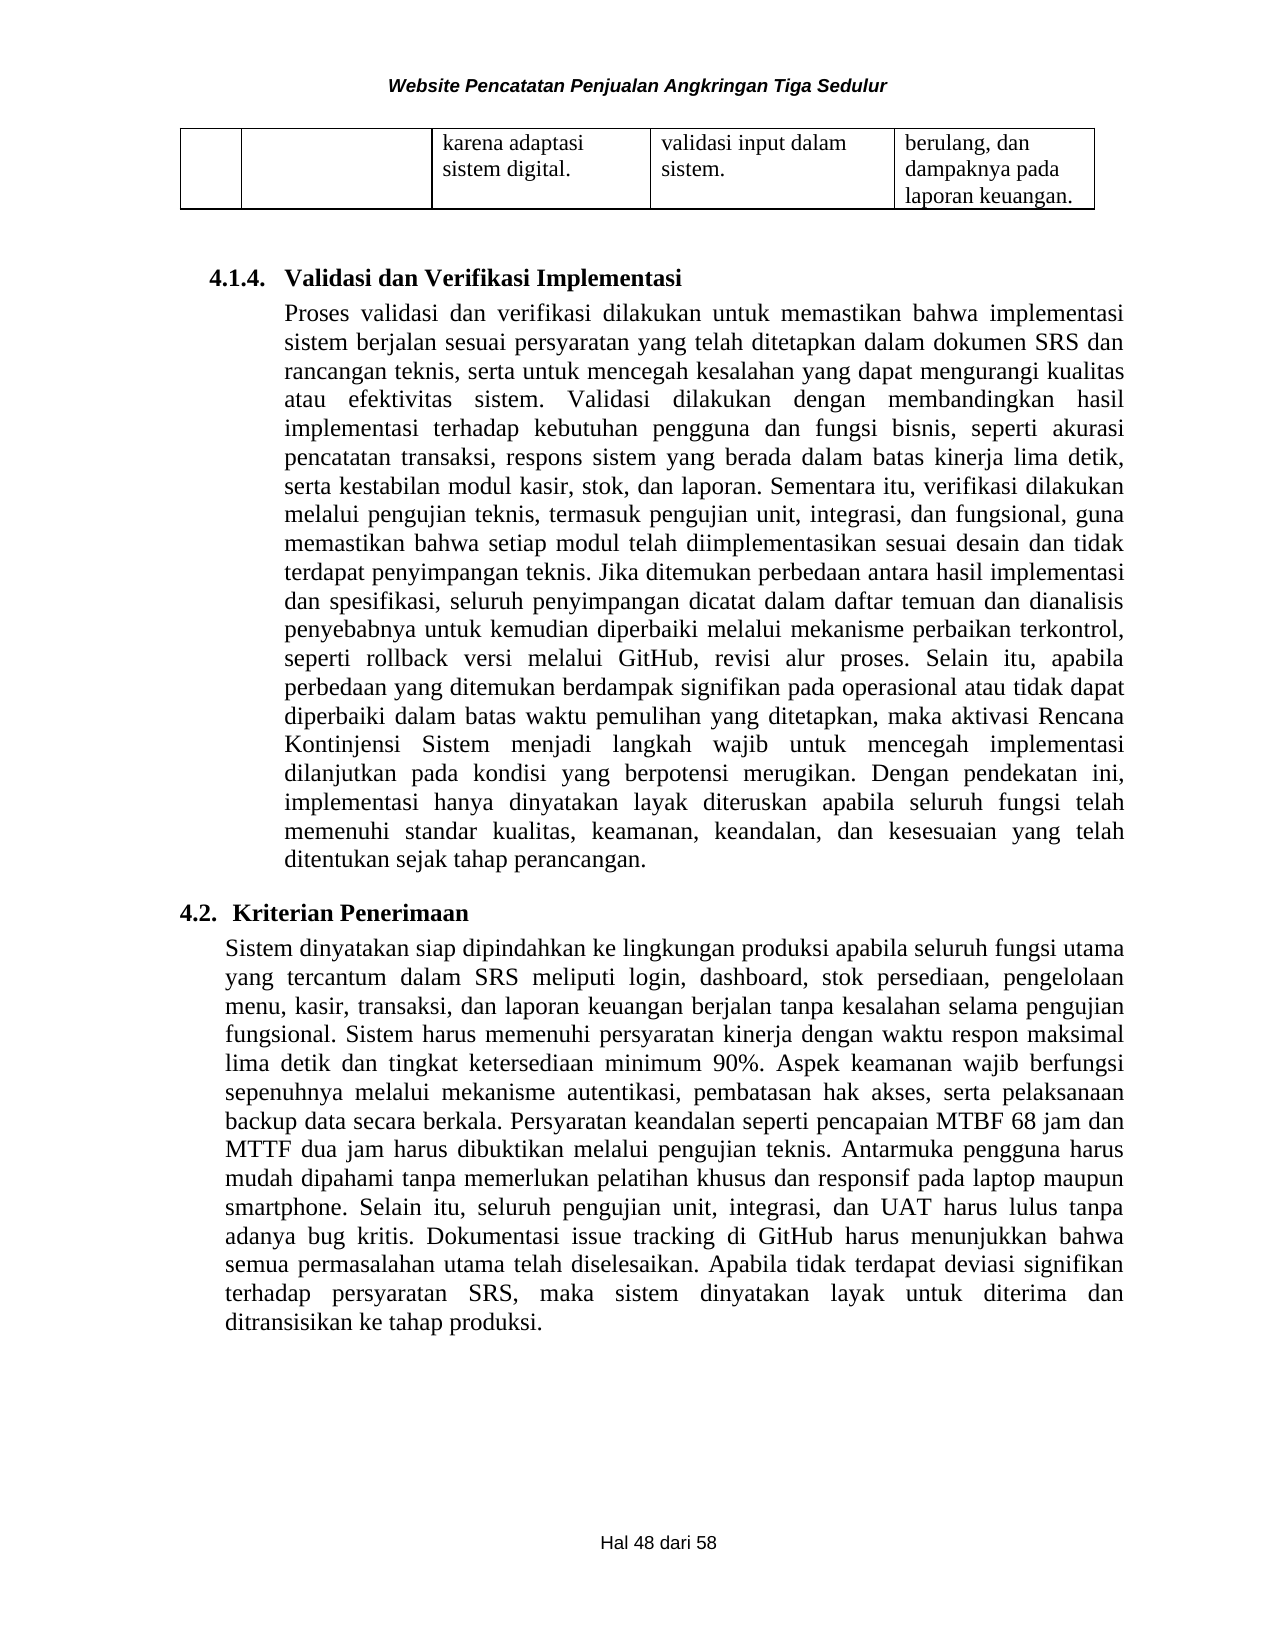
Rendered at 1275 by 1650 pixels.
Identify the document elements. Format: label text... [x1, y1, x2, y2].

subtitle Kriterian Penerimaan [179, 898, 1125, 927]
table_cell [433, 129, 650, 208]
text Proses validasi dan verifikasi dilakukan untuk memastikan bahwa implementasi sistem berjalan sesuai persyaratan yang telah ditetapkan dalam dokumen SRS dan rancangan teknis, serta untuk mencegah kesalahan yang dapat mengurangi kualitas atau efektivitas sistem. Validasi dilakukan dengan membandingkan hasil implementasi terhadap kebutuhan pengguna dan fungsi bisnis, seperti akurasi pencatatan transaksi, respons sistem yang berada dalam batas kinerja lima detik, serta kestabilan modul kasir, stok, dan laporan. Sementara itu, verifikasi dilakukan melalui pengujian teknis, termasuk pengujian unit, integrasi, dan fungsional, guna memastikan bahwa setiap modul telah diimplementasikan sesuai desain dan tidak terdapat penyimpangan teknis. Jika ditemukan perbedaan antara hasil implementasi dan spesifikasi, seluruh penyimpangan dicatat dalam daftar temuan dan dianalisis penyebabnya untuk kemudian diperbaiki melalui mekanisme perbaikan terkontrol, seperti rollback versi melalui GitHub, revisi alur proses. Selain itu, apabila perbedaan yang ditemukan berdampak signifikan pada operasional atau tidak dapat diperbaiki dalam batas waktu pemulihan yang ditetapkan, maka aktivasi Rencana Kontinjensi Sistem menjadi langkah wajib untuk mencegah implementasi dilanjutkan pada kondisi yang berpotensi merugikan. Dengan pendekatan ini, implementasi hanya dinyatakan layak diteruskan apabila seluruh fungsi telah memenuhi standar kualitas, keamanan, keandalan, dan kesesuaian yang telah ditentukan sejak tahap perancangan. [284, 298, 1125, 873]
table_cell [651, 129, 894, 208]
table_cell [242, 129, 431, 208]
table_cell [895, 129, 1094, 208]
text Sistem dinyatakan siap dipindahkan ke lingkungan produksi apabila seluruh fungsi utama yang tercantum dalam SRS meliputi login, dashboard, stok persediaan, pengelolaan menu, kasir, transaksi, dan laporan keuangan berjalan tanpa kesalahan selama pengujian fungsional. Sistem harus memenuhi persyaratan kinerja dengan waktu respon maksimal lima detik dan tingkat ketersediaan minimum 90%. Aspek keamanan wajib berfungsi sepenuhnya melalui mekanisme autentikasi, pembatasan hak akses, serta pelaksanaan backup data secara berkala. Persyaratan keandalan seperti pencapaian MTBF 68 jam dan MTTF dua jam harus dibuktikan melalui pengujian teknis. Antarmuka pengguna harus mudah dipahami tanpa memerlukan pelatihan khusus dan responsif pada laptop maupun smartphone. Selain itu, seluruh pengujian unit, integrasi, dan UAT harus lulus tanpa adanya bug kritis. Dokumentasi issue tracking di GitHub harus menunjukkan bahwa semua permasalahan utama telah diselesaikan. Apabila tidak terdapat deviasi signifikan terhadap persyaratan SRS, maka sistem dinyatakan layak untuk diterima dan ditransisikan ke tahap produksi. [225, 933, 1125, 1336]
subtitle Validasi dan Verifikasi Implementasi [209, 263, 1125, 292]
table_cell 6 [181, 129, 241, 208]
